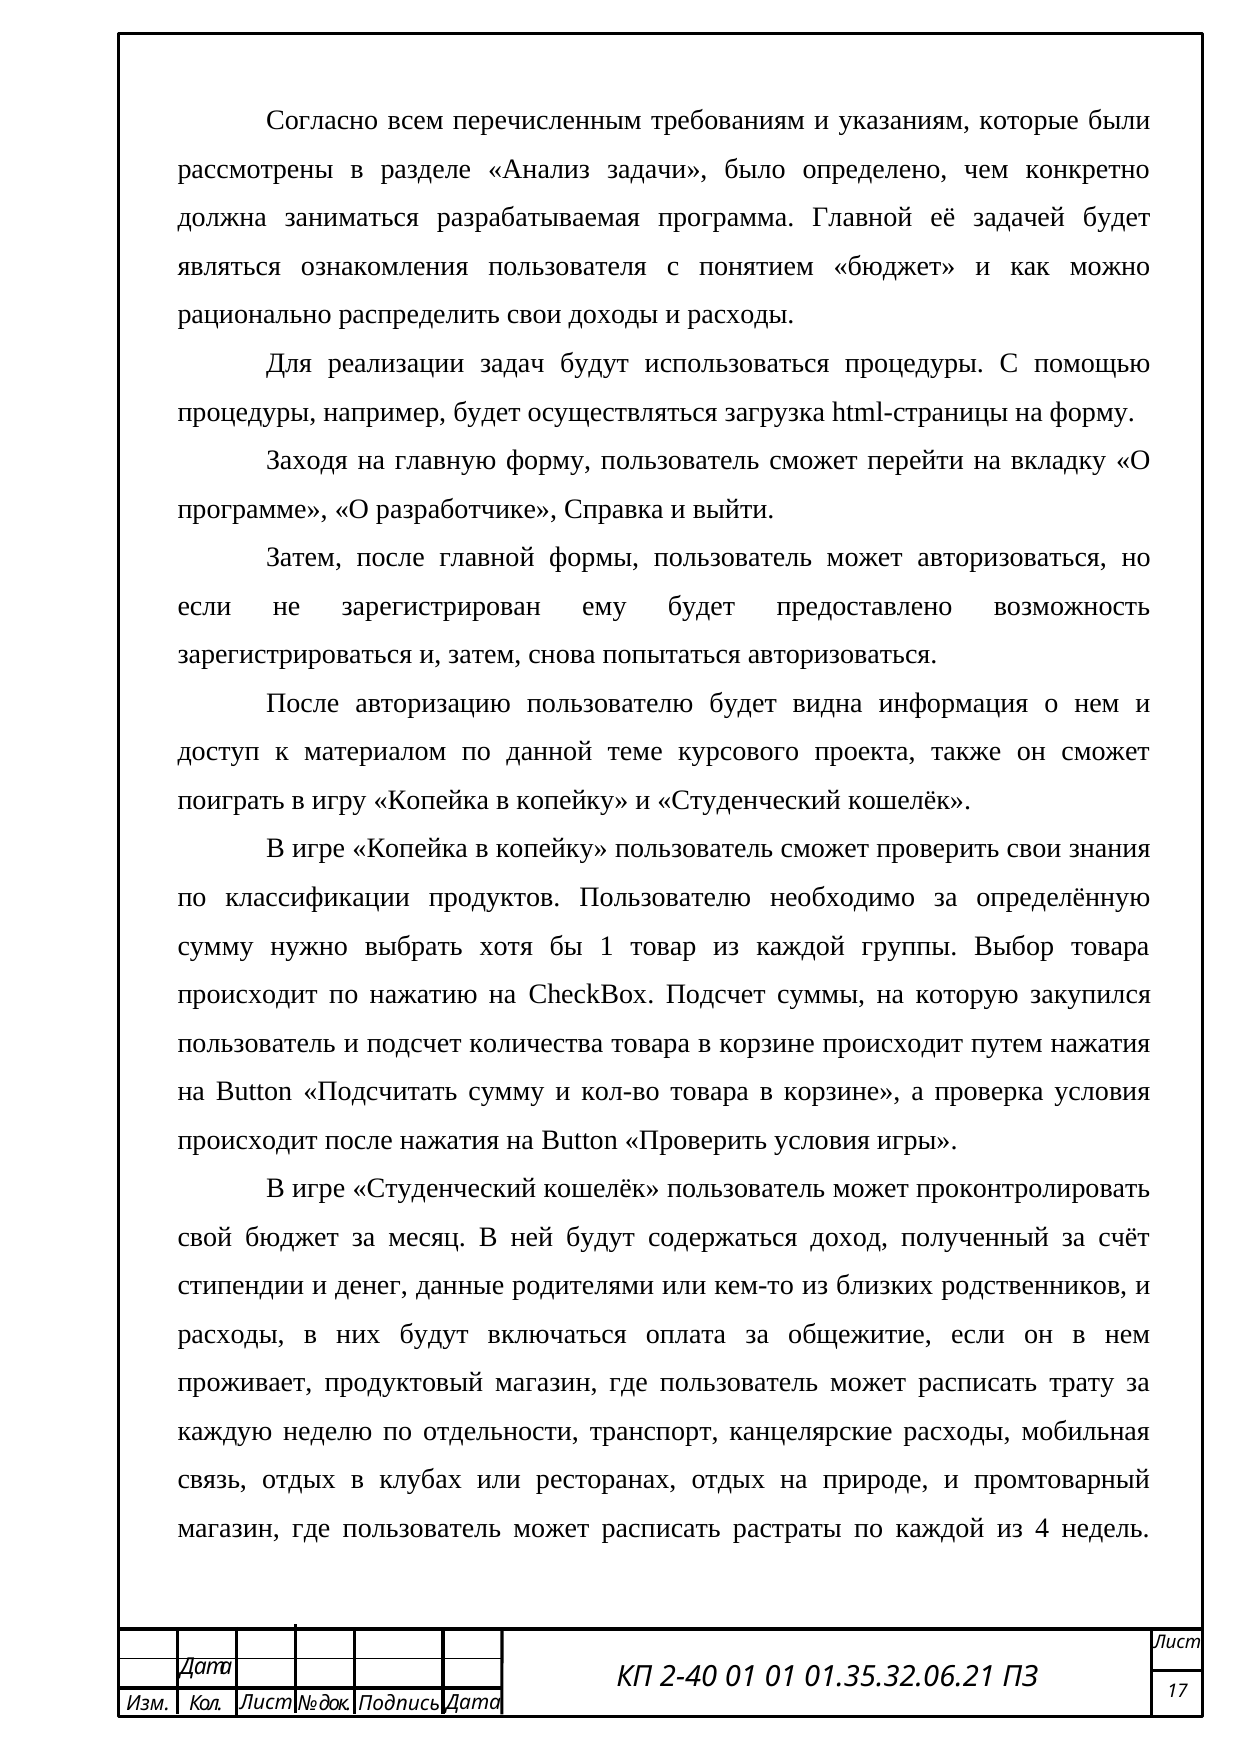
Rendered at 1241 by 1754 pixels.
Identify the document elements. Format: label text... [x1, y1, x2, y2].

text Для реализации задач будут использоваться процедуры. С помощью процедуры, например, будет осуществляться загрузка html-страницы на форму. [177, 346, 1152, 427]
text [177, 1171, 1152, 1543]
text После авторизацию пользователю будет видна информация о нем и доступ к материалом по данной теме курсового проекта, также он сможет поиграть в игру «Копейка в копейку» и «Студенческий кошелёк». [177, 686, 1152, 815]
text Согласно всем перечисленным требованиям и указаниям, которые были рассмотрены в разделе «Анализ задачи», было определено, чем конкретно должна заниматься разрабатываемая программа. Главной её задачей будет являться ознакомления пользователя с понятием «бюджет» и как можно рационально распределить свои доходы и расходы. [177, 103, 1152, 330]
text Заходя на главную форму, пользователь сможет перейти на вкладку «О программе», «О разработчике», Справка и выйти. [177, 443, 1152, 524]
text В игре «Копейка в копейку» пользователь сможет проверить свои знания по классификации продуктов. Пользователю необходимо за определённую сумму нужно выбрать хотя бы 1 товар из каждой группы. Выбор товара происходит по нажатию на CheckBox. Подсчет суммы, на которую закупился пользователь и подсчет количества товара в корзине происходит путем нажатия на Button «Подсчитать сумму и кол-во товара в корзине», а проверка условия происходит после нажатия на Button «Проверить условия игры». [177, 831, 1152, 1155]
text Затем, после главной формы, пользователь может авторизоваться, но если не зарегистрирован ему будет предоставлено возможность зарегистрироваться и, затем, снова попытаться авторизоваться. [177, 540, 1152, 670]
